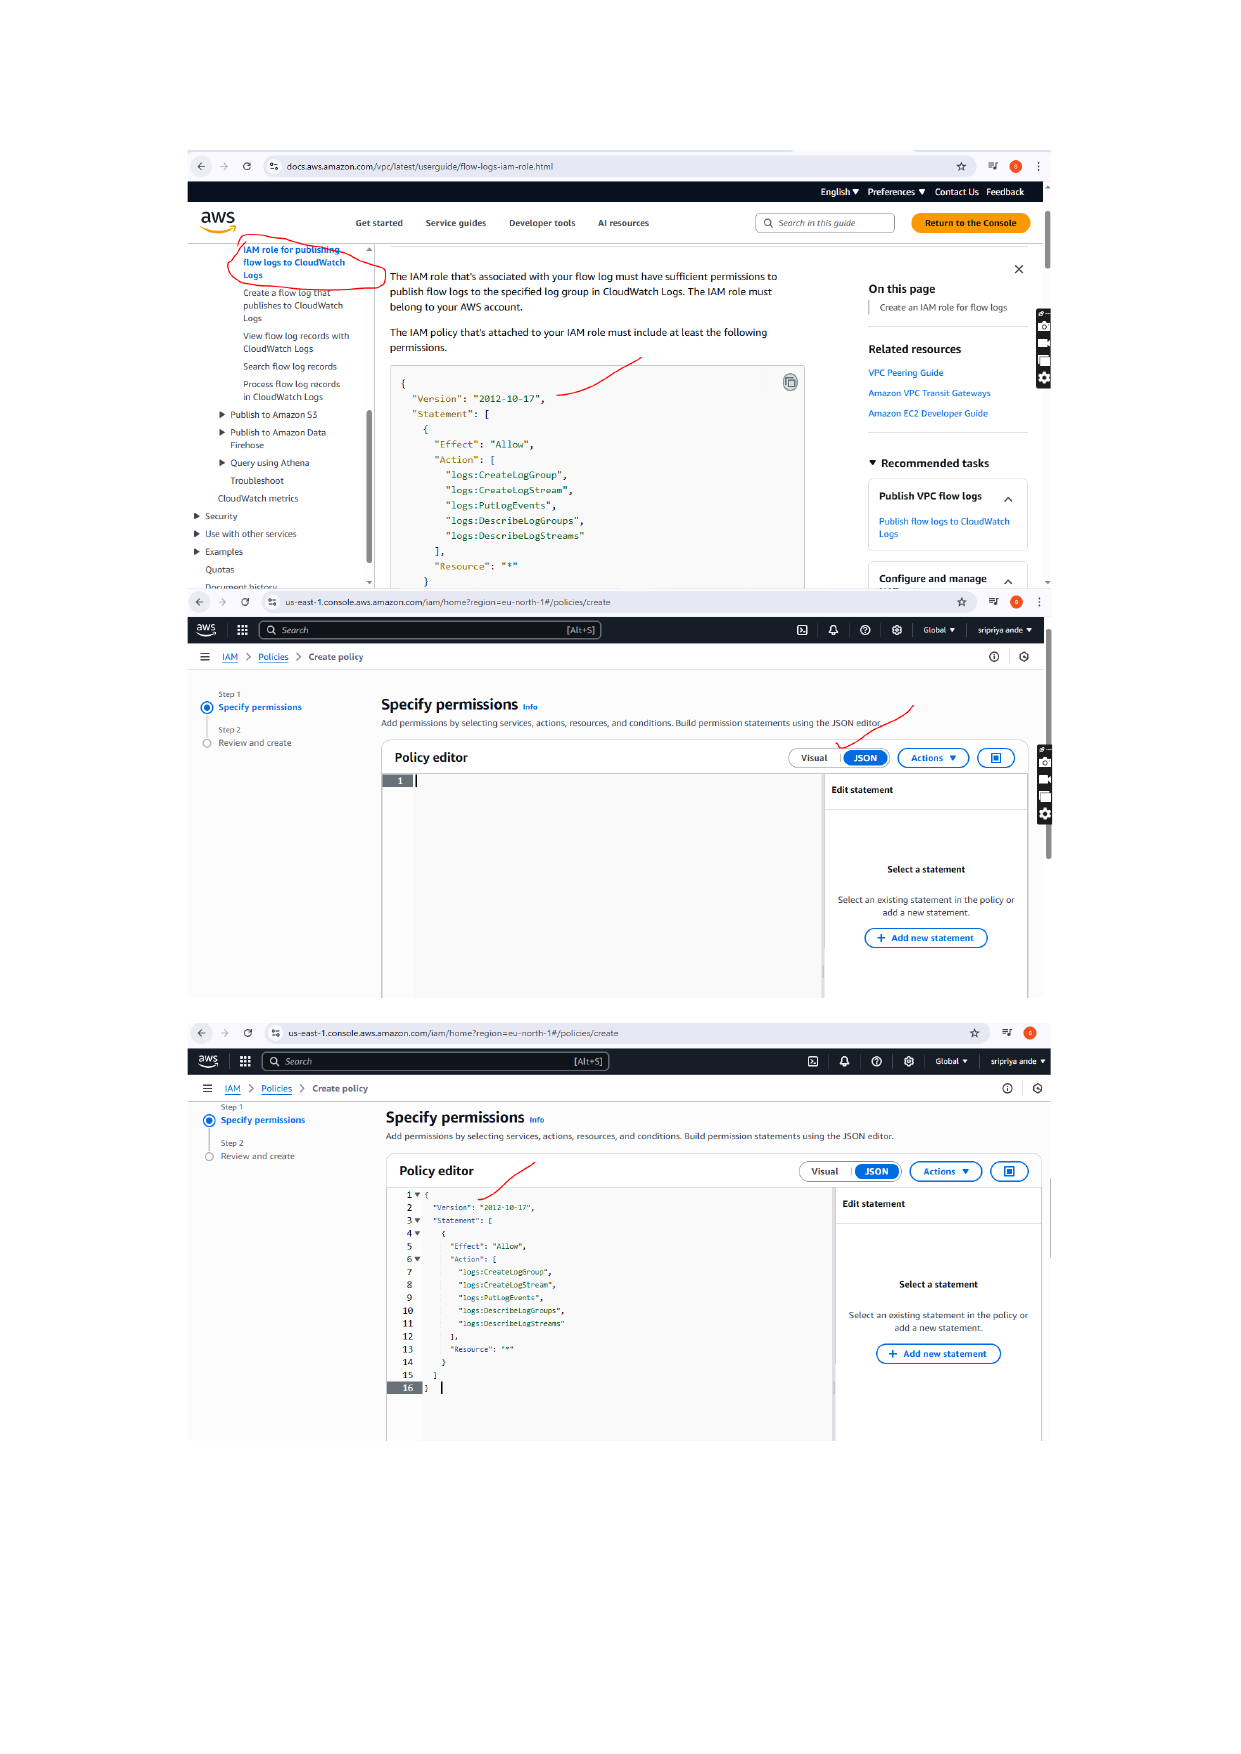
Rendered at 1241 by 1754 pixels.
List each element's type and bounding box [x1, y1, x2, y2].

picture [187, 1023, 1051, 1441]
picture [187, 150, 1053, 998]
